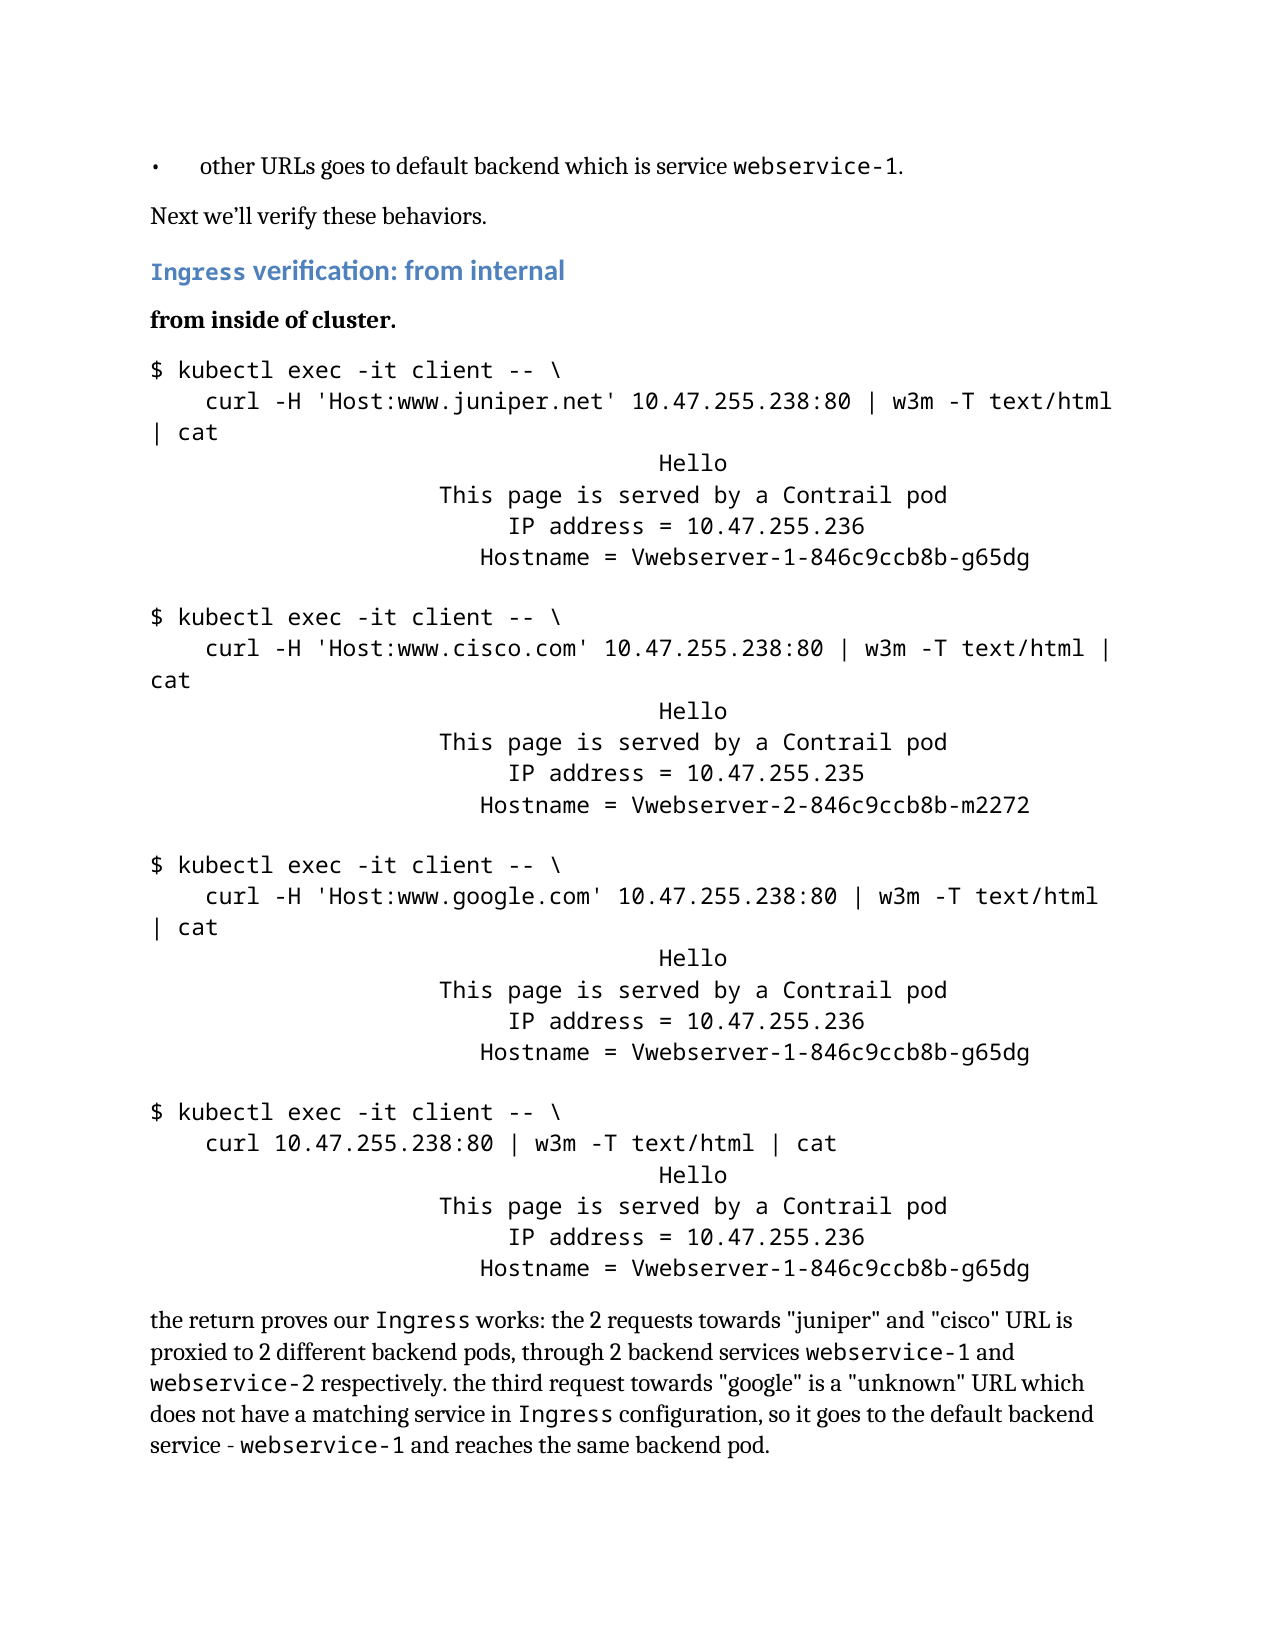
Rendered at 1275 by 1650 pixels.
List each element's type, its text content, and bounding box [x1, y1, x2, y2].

list other URLs goes to default backend which is service webservice-1. [150, 150, 1125, 181]
text from inside of cluster. [150, 306, 1125, 335]
text the return proves our Ingress works: the 2 requests towards "juniper" and "cisco" URL is proxied to 2 different backend pods, through 2 backend services webservice-1 and webservice-2 respectively. the third request towards "google" is a "unknown" URL which does not have a matching service in Ingress configuration, so it goes to the default backend service - webservice-1 and reaches the same backend pod. [150, 1304, 1125, 1461]
text Next we’ll verify these behaviors. [150, 202, 1125, 231]
text $ kubectl exec -it client -- \ curl -H 'Host:www.juniper.net' 10.47.255.238:80 | w3m -T text/html | cat Hello This page is served by a Contrail pod IP address = 10.47.255.236 Hostname = Vwebserver-1-846c9ccb8b-g65dg $ kubectl exec -it client -- \ curl -H 'Host:www.cisco.com' 10.47.255.238:80 | w3m -T text/html | cat Hello This page is served by a Contrail pod IP address = 10.47.255.235 Hostname = Vwebserver-2-846c9ccb8b-m2272 $ kubectl exec -it client -- \ curl -H 'Host:www.google.com' 10.47.255.238:80 | w3m -T text/html | cat Hello This page is served by a Contrail pod IP address = 10.47.255.236 Hostname = Vwebserver-1-846c9ccb8b-g65dg $ kubectl exec -it client -- \ curl 10.47.255.238:80 | w3m -T text/html | cat Hello This page is served by a Contrail pod IP address = 10.47.255.236 Hostname = Vwebserver-1-846c9ccb8b-g65dg [150, 353, 1125, 1283]
subtitle Ingress verification: from internal [150, 252, 1125, 287]
